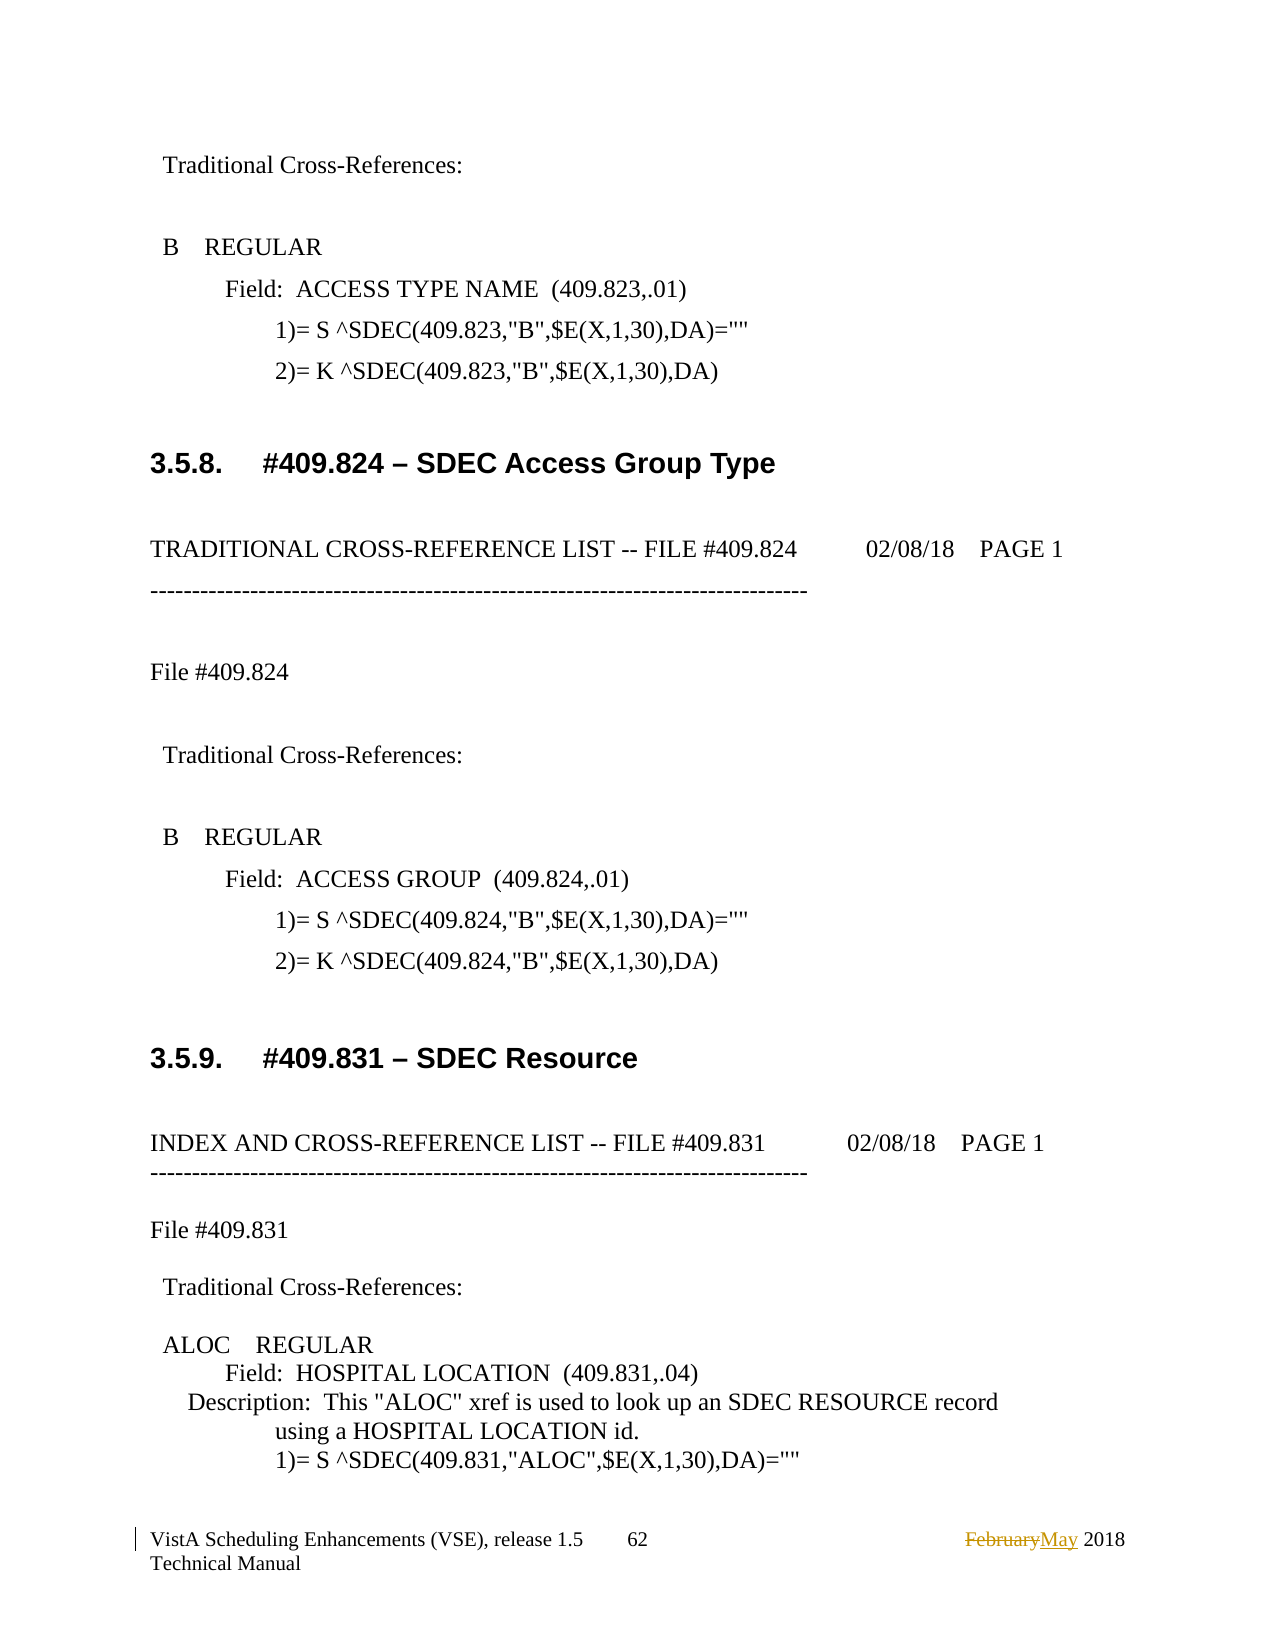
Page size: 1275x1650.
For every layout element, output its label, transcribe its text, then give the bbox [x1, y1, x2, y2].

text B REGULAR [150, 822, 1125, 851]
text TRADITIONAL CROSS-REFERENCE LIST -- FILE #409.824 02/08/18 PAGE 1 [150, 534, 1125, 562]
text Field: HOSPITAL LOCATION (409.831,.04) [150, 1358, 1125, 1387]
text Traditional Cross-References: [150, 740, 1125, 769]
text using a HOSPITAL LOCATION id. [150, 1416, 1125, 1445]
text File #409.831 [150, 1215, 1125, 1243]
text 1)= S ^SDEC(409.824,"B",$E(X,1,30),DA)="" [150, 905, 1125, 934]
text Description: This "ALOC" xref is used to look up an SDEC RESOURCE record [150, 1387, 1125, 1416]
text 1)= S ^SDEC(409.831,"ALOC",$E(X,1,30),DA)="" [150, 1445, 1125, 1473]
text 2)= K ^SDEC(409.823,"B",$E(X,1,30),DA) [150, 356, 1125, 385]
text B REGULAR [150, 232, 1125, 261]
text File #409.824 [150, 657, 1125, 686]
text Traditional Cross-References: [150, 1272, 1125, 1301]
text Traditional Cross-References: [150, 150, 1125, 179]
text Field: ACCESS GROUP (409.824,.01) [150, 864, 1125, 892]
text ALOC REGULAR [150, 1330, 1125, 1358]
subtitle #409.824 – SDEC Access Group Type [150, 446, 1125, 480]
subtitle #409.831 – SDEC Resource [150, 1041, 1125, 1075]
text 2)= K ^SDEC(409.824,"B",$E(X,1,30),DA) [150, 946, 1125, 975]
text ------------------------------------------------------------------------------- [150, 575, 1125, 604]
text ------------------------------------------------------------------------------- [150, 1157, 1125, 1186]
text 1)= S ^SDEC(409.823,"B",$E(X,1,30),DA)="" [150, 315, 1125, 344]
text Field: ACCESS TYPE NAME (409.823,.01) [150, 274, 1125, 302]
text INDEX AND CROSS-REFERENCE LIST -- FILE #409.831 02/08/18 PAGE 1 [150, 1128, 1125, 1157]
